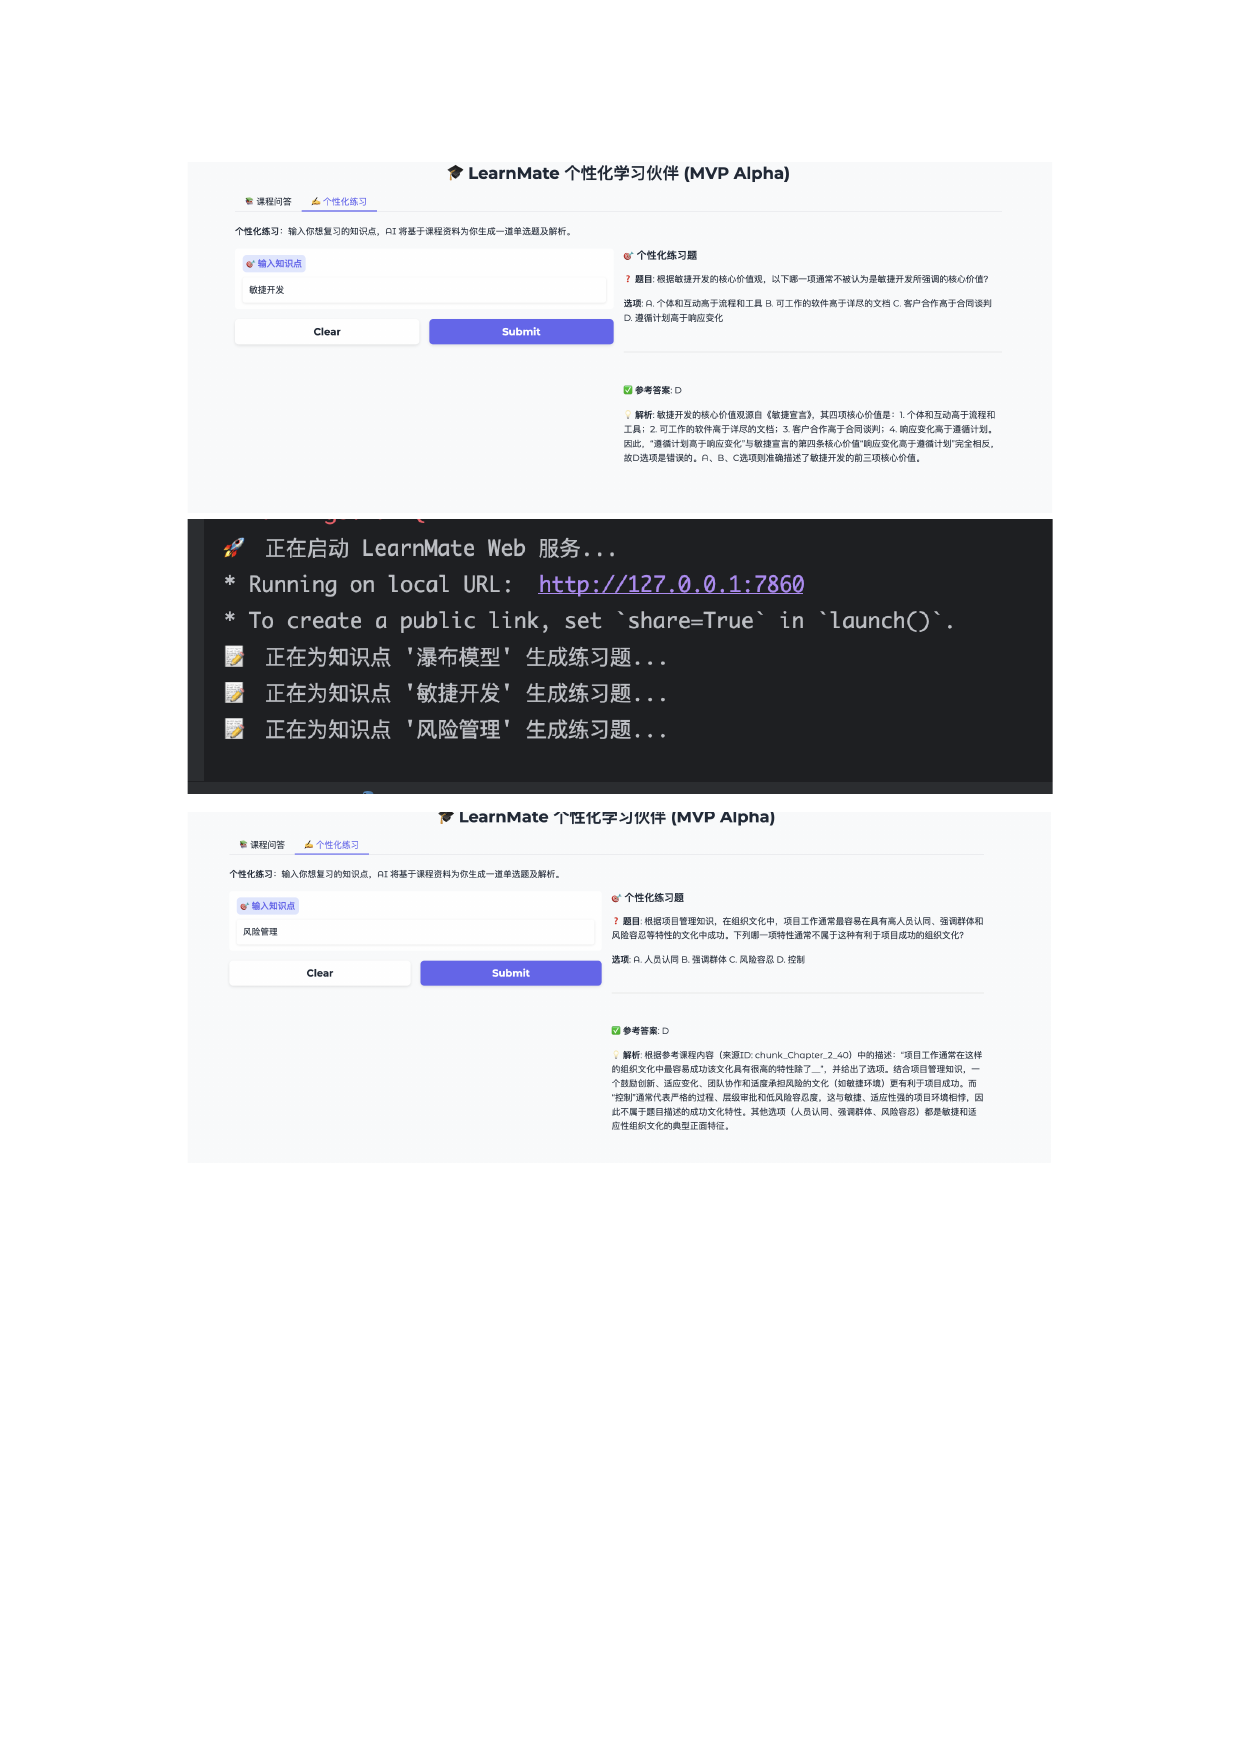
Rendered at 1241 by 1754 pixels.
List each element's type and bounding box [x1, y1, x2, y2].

picture [187, 519, 1053, 794]
picture [187, 812, 1051, 1163]
picture [187, 162, 1053, 513]
